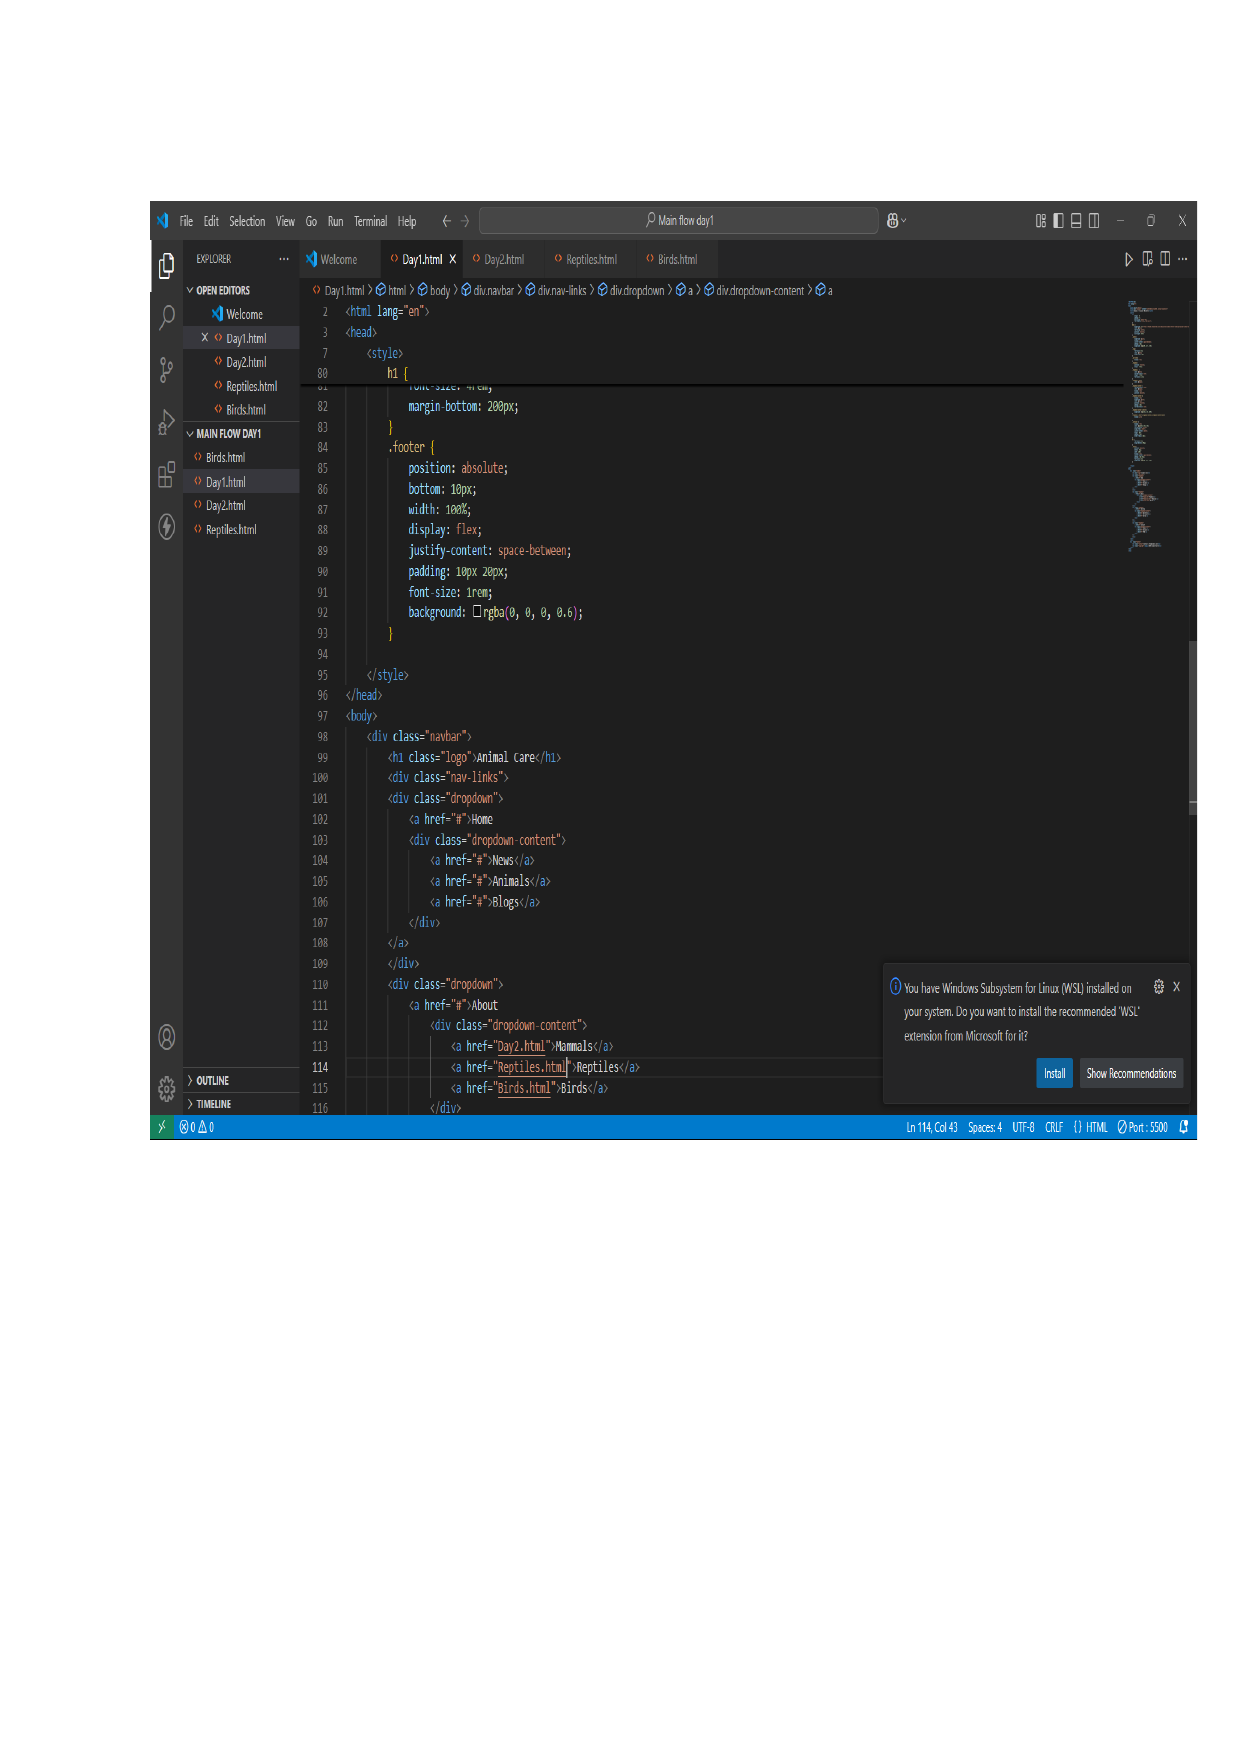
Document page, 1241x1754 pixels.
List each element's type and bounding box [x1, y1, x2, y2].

picture [150, 201, 1198, 1140]
